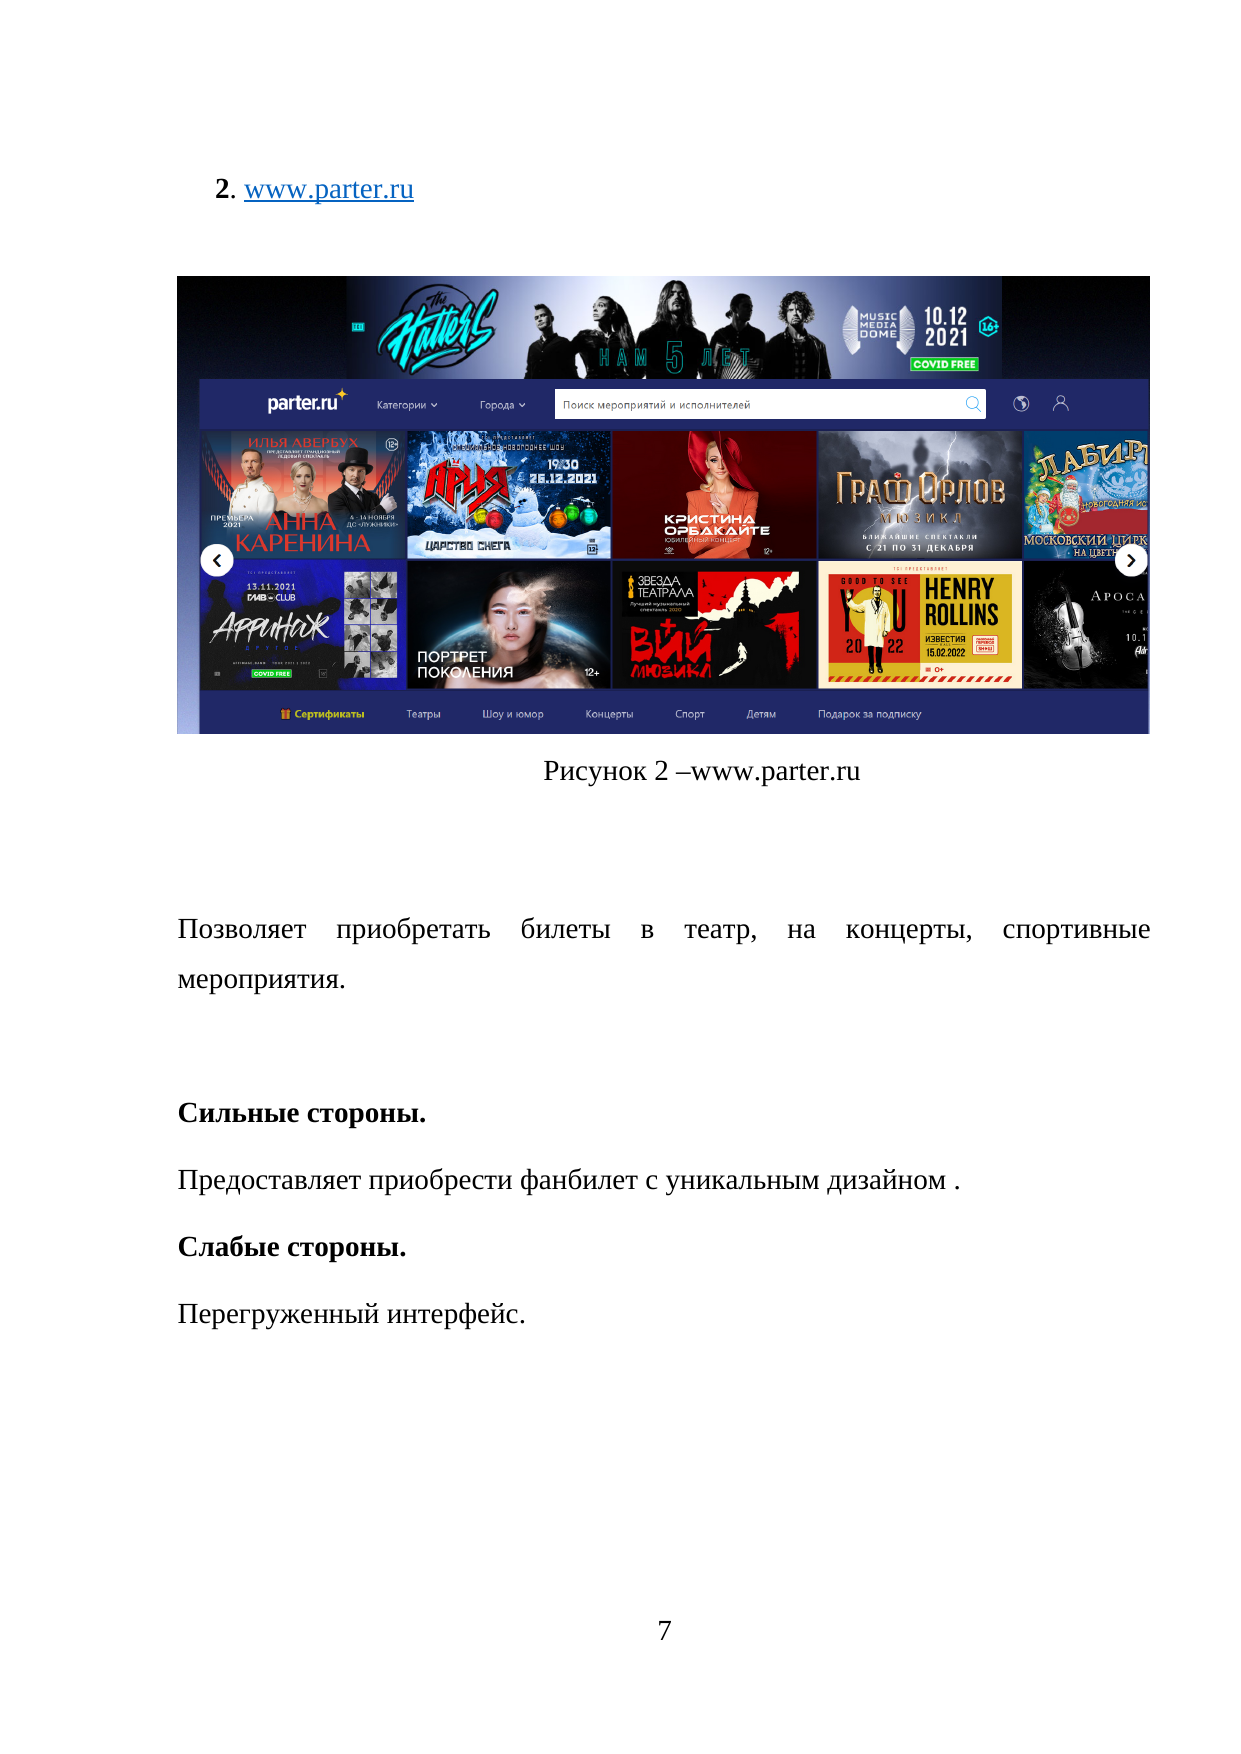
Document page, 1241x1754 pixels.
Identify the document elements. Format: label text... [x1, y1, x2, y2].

text Позволяет приобретать билеты в театр, на концерты, спортивные мероприятия. [177, 911, 1152, 995]
text Предоставляет приобрести фанбилет с уникальным дизайном . [177, 1162, 1152, 1196]
list Рисунок 2 –www.parter.ru [252, 753, 1152, 786]
picture [177, 276, 1150, 734]
text Перегруженный интерфейс. [177, 1296, 1152, 1330]
text 2. www.parter.ru [215, 171, 1152, 204]
text Сильные стороны. [177, 1095, 1152, 1129]
text Слабые стороны. [177, 1229, 1152, 1263]
